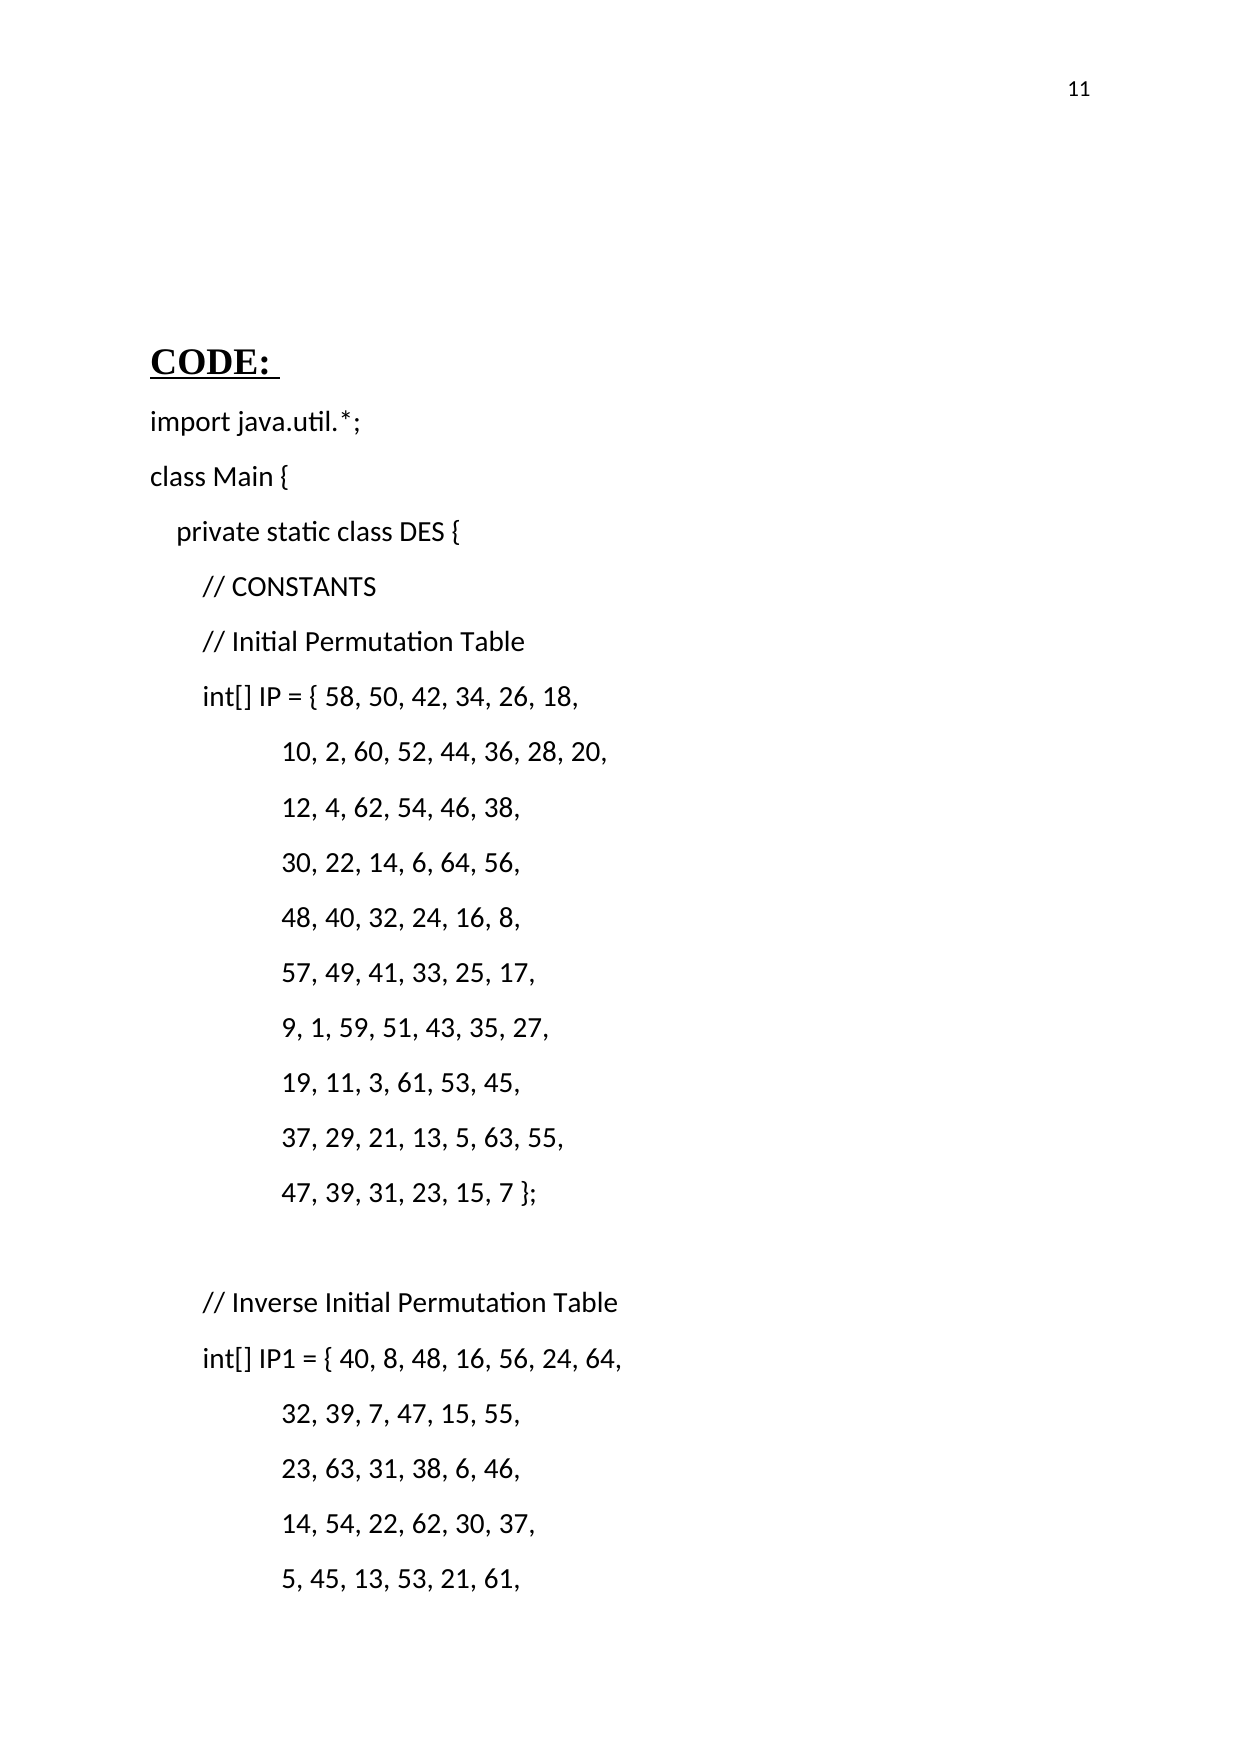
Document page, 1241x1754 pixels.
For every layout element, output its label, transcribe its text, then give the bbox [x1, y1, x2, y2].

text 14, 54, 22, 62, 30, 37, [150, 1505, 1090, 1541]
text 57, 49, 41, 33, 25, 17, [150, 954, 1090, 989]
text 19, 11, 3, 61, 53, 45, [150, 1064, 1090, 1100]
text class Main { [150, 458, 1090, 494]
text 48, 40, 32, 24, 16, 8, [150, 899, 1090, 934]
text 10, 2, 60, 52, 44, 36, 28, 20, [150, 733, 1090, 769]
text 23, 63, 31, 38, 6, 46, [150, 1450, 1090, 1486]
text 5, 45, 13, 53, 21, 61, [150, 1560, 1090, 1596]
text CODE: [150, 340, 1090, 383]
text 30, 22, 14, 6, 64, 56, [150, 844, 1090, 879]
text private static class DES { [150, 513, 1090, 549]
text // Initial Permutation Table [150, 623, 1090, 659]
text 47, 39, 31, 23, 15, 7 }; [150, 1174, 1090, 1210]
text import java.util.*; [150, 403, 1090, 438]
text int[] IP1 = { 40, 8, 48, 16, 56, 24, 64, [150, 1340, 1090, 1375]
text 9, 1, 59, 51, 43, 35, 27, [150, 1009, 1090, 1045]
text // CONSTANTS [150, 568, 1090, 604]
text int[] IP = { 58, 50, 42, 34, 26, 18, [150, 678, 1090, 714]
text 32, 39, 7, 47, 15, 55, [150, 1395, 1090, 1430]
text 37, 29, 21, 13, 5, 63, 55, [150, 1119, 1090, 1155]
text // Inverse Initial Permutation Table [150, 1284, 1090, 1320]
text 12, 4, 62, 54, 46, 38, [150, 789, 1090, 824]
